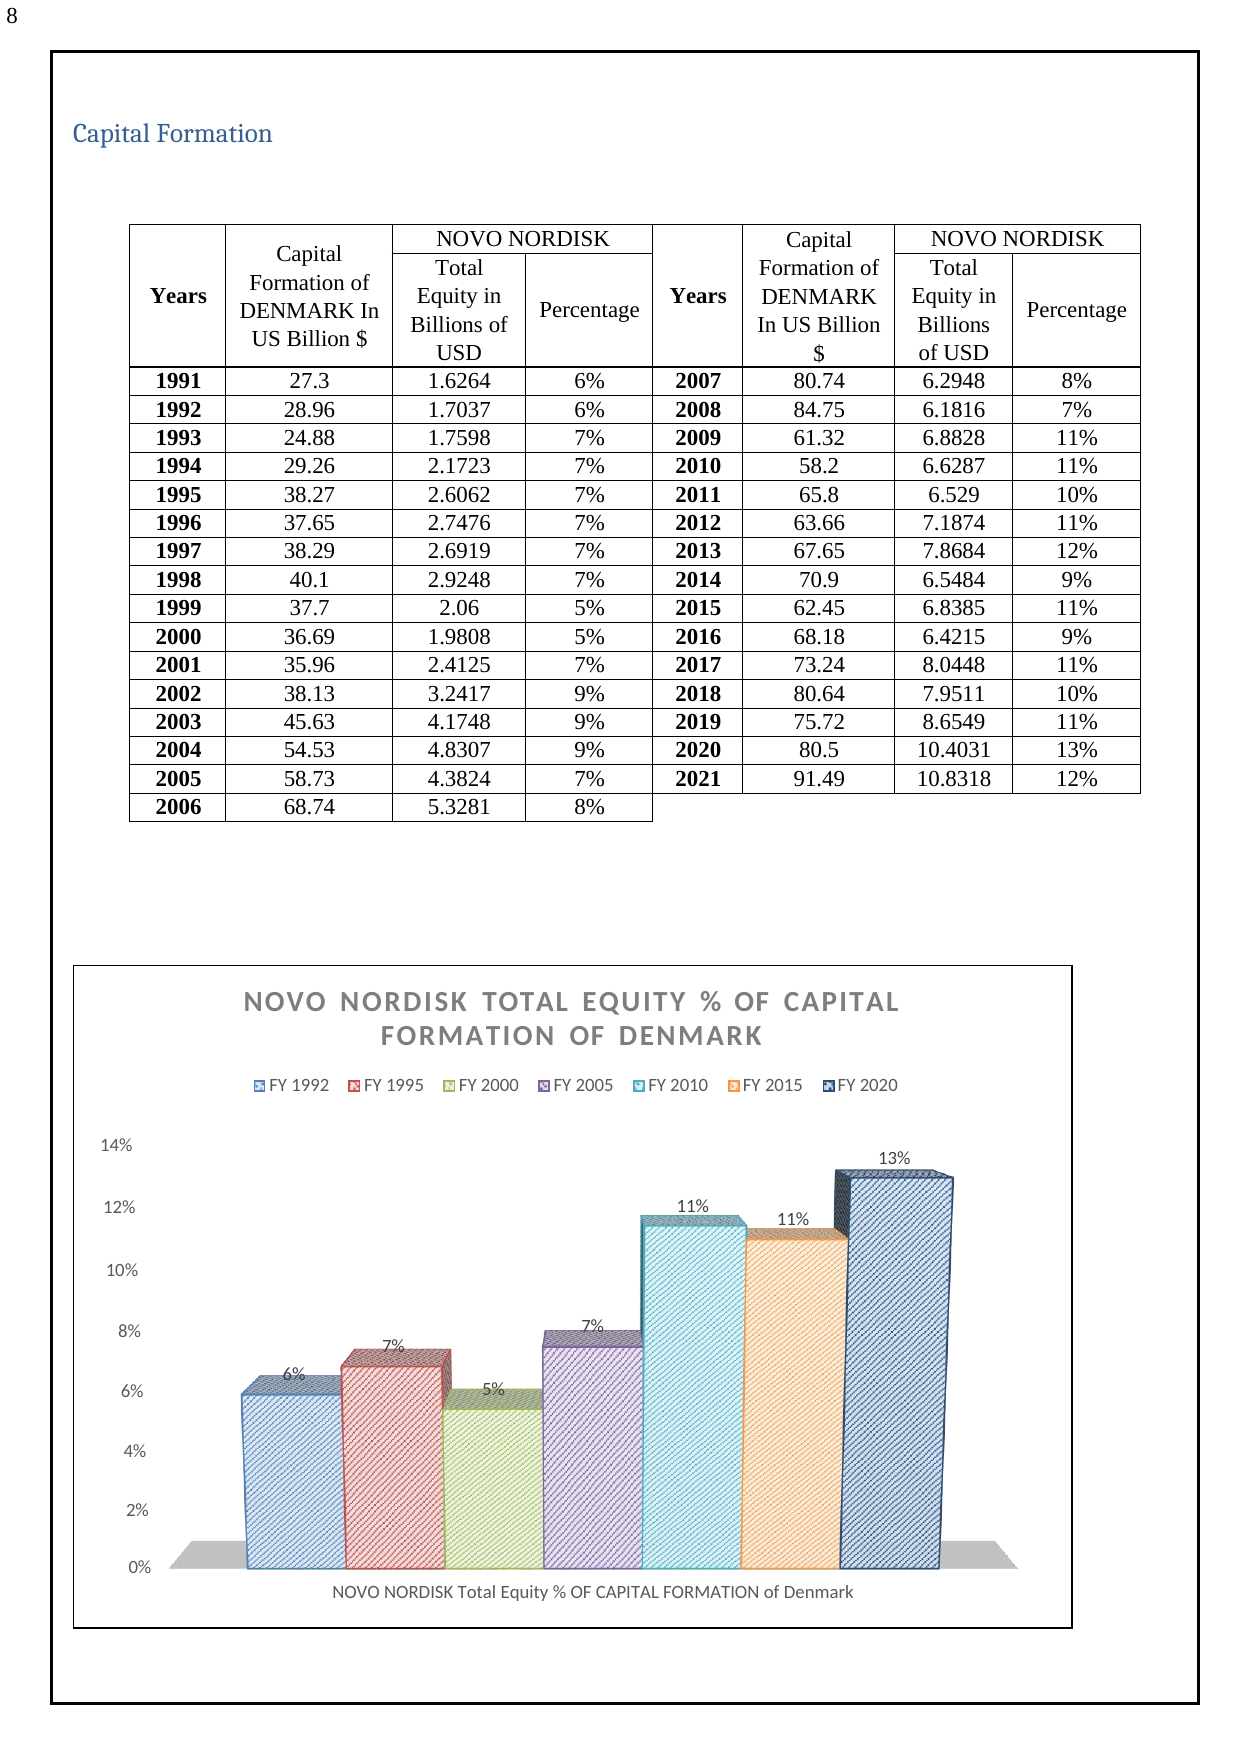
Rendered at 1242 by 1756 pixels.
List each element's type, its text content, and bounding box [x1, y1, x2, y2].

table_cell 84.75 [743, 396, 894, 423]
table_cell 7% [526, 538, 652, 565]
table_cell 80.74 [743, 368, 894, 395]
table_cell 2.1723 [393, 453, 525, 480]
table_cell 10.8318 [895, 765, 1012, 793]
table_cell 37.7 [226, 595, 392, 622]
table_cell 6.8385 [895, 595, 1012, 622]
table_cell 9% [1013, 566, 1140, 594]
table_header Capital Formation of DENMARK In US Billion $ [743, 225, 894, 366]
picture [730, 1082, 738, 1090]
table_cell 2013 [653, 538, 742, 565]
table_cell 6.1816 [895, 396, 1012, 423]
table_cell 6.5484 [895, 566, 1012, 594]
picture [350, 1082, 359, 1090]
table_cell 2011 [653, 481, 742, 509]
table_cell 58.2 [743, 453, 894, 480]
table_cell 4.1748 [393, 709, 525, 736]
table_cell 1997 [130, 538, 225, 565]
table_cell 8.6549 [895, 709, 1012, 736]
table_cell 36.69 [226, 623, 392, 651]
table_cell 10% [1013, 680, 1140, 707]
picture [824, 1082, 833, 1090]
table_cell 8% [1013, 368, 1140, 395]
table_cell 1993 [130, 424, 225, 452]
table_cell 58.73 [226, 765, 392, 793]
table_cell 1.7598 [393, 424, 525, 452]
table_cell 2.9248 [393, 566, 525, 594]
table_cell 70.9 [743, 566, 894, 594]
picture [168, 1169, 1018, 1570]
table_cell 2007 [653, 368, 742, 395]
table_cell 1996 [130, 510, 225, 537]
table_cell 2016 [653, 623, 742, 651]
table_cell 67.65 [743, 538, 894, 565]
table_cell 7% [526, 566, 652, 594]
table_cell 1.6264 [393, 368, 525, 395]
table_cell 2.6062 [393, 481, 525, 509]
table_cell 8.0448 [895, 652, 1012, 679]
table_cell 40.1 [226, 566, 392, 594]
table_cell 6% [526, 396, 652, 423]
table_cell 24.88 [226, 424, 392, 452]
table_cell 12% [1013, 538, 1140, 565]
table_cell 1998 [130, 566, 225, 594]
table_cell 10.4031 [895, 737, 1012, 764]
table_cell 7% [526, 652, 652, 679]
table_cell 80.5 [743, 737, 894, 764]
table_cell Percentage [1013, 254, 1140, 366]
table_cell 73.24 [743, 652, 894, 679]
table_cell 7% [526, 453, 652, 480]
table_cell 11% [1013, 453, 1140, 480]
table_cell 11% [1013, 510, 1140, 537]
table_cell 2003 [130, 709, 225, 736]
table_cell 2019 [653, 709, 742, 736]
table_cell 7.8684 [895, 538, 1012, 565]
table_header Capital Formation of DENMARK In US Billion $ [226, 225, 392, 366]
table_cell 62.45 [743, 595, 894, 622]
table_cell 7% [526, 424, 652, 452]
table_cell 5% [526, 623, 652, 651]
table_cell 1.7037 [393, 396, 525, 423]
table_cell 5% [526, 595, 652, 622]
table_cell 9% [1013, 623, 1140, 651]
table_cell 2.4125 [393, 652, 525, 679]
table_cell 68.18 [743, 623, 894, 651]
table_cell 2015 [653, 595, 742, 622]
table_cell 7% [1013, 396, 1140, 423]
table_cell 10% [1013, 481, 1140, 509]
table_cell 1992 [130, 396, 225, 423]
table_cell 37.65 [226, 510, 392, 537]
table_cell 63.66 [743, 510, 894, 537]
table_cell 6.6287 [895, 453, 1012, 480]
picture [540, 1082, 548, 1090]
table_cell 5.3281 [393, 794, 525, 821]
table_cell 54.53 [226, 737, 392, 764]
table_cell 7.1874 [895, 510, 1012, 537]
table_cell 68.74 [226, 794, 392, 821]
picture [445, 1082, 454, 1090]
table_header NOVO NORDISK [393, 225, 652, 253]
table_cell 13% [1013, 737, 1140, 764]
table_cell 9% [526, 680, 652, 707]
table_cell 9% [526, 709, 652, 736]
table_cell 80.64 [743, 680, 894, 707]
table_cell 4.8307 [393, 737, 525, 764]
table_cell 29.26 [226, 453, 392, 480]
table_cell 7% [526, 510, 652, 537]
table_cell 2002 [130, 680, 225, 707]
table_cell Total Equity in Billions of USD [393, 254, 525, 366]
table_header Years [653, 225, 742, 366]
table_cell 2000 [130, 623, 225, 651]
table_cell 2.6919 [393, 538, 525, 565]
table_cell 3.2417 [393, 680, 525, 707]
table_header Years [130, 225, 225, 366]
table_cell 2020 [653, 737, 742, 764]
table_cell 65.8 [743, 481, 894, 509]
table_cell 35.96 [226, 652, 392, 679]
table_cell 11% [1013, 709, 1140, 736]
picture [255, 1082, 264, 1090]
table_cell 2001 [130, 652, 225, 679]
table_cell 2006 [130, 794, 225, 821]
table_cell 6% [526, 368, 652, 395]
table_cell 2021 [653, 765, 742, 793]
table_cell 12% [1013, 765, 1140, 793]
table_cell 61.32 [743, 424, 894, 452]
table_cell 1995 [130, 481, 225, 509]
table_cell 2.06 [393, 595, 525, 622]
table_cell 27.3 [226, 368, 392, 395]
picture [635, 1082, 643, 1090]
table_cell 6.2948 [895, 368, 1012, 395]
table_cell 6.8828 [895, 424, 1012, 452]
table_cell 8% [526, 794, 652, 821]
table_cell 38.27 [226, 481, 392, 509]
table_cell 11% [1013, 424, 1140, 452]
table_cell 4.3824 [393, 765, 525, 793]
table_cell 1999 [130, 595, 225, 622]
table_cell 1994 [130, 453, 225, 480]
table_cell 2017 [653, 652, 742, 679]
table_cell 38.29 [226, 538, 392, 565]
table_cell 7% [526, 481, 652, 509]
table_cell 6.529 [895, 481, 1012, 509]
table_cell 1.9808 [393, 623, 525, 651]
table_cell 91.49 [743, 765, 894, 793]
table_cell 11% [1013, 595, 1140, 622]
table_cell 7% [526, 765, 652, 793]
table_cell 2009 [653, 424, 742, 452]
text Capital Formation [73, 118, 1197, 149]
table_cell Total Equity in Billions of USD [895, 254, 1012, 366]
table_cell 2010 [653, 453, 742, 480]
table_cell 45.63 [226, 709, 392, 736]
table_cell 7.9511 [895, 680, 1012, 707]
table_cell 2008 [653, 396, 742, 423]
table_cell 28.96 [226, 396, 392, 423]
table_cell 2018 [653, 680, 742, 707]
table_cell 2.7476 [393, 510, 525, 537]
table_cell 2014 [653, 566, 742, 594]
table_header NOVO NORDISK [895, 225, 1140, 253]
table_cell 1991 [130, 368, 225, 395]
table_cell 2004 [130, 737, 225, 764]
table_cell 38.13 [226, 680, 392, 707]
table_cell 75.72 [743, 709, 894, 736]
table_cell 2005 [130, 765, 225, 793]
table_cell Percentage [526, 254, 652, 366]
table_cell 11% [1013, 652, 1140, 679]
table_cell 6.4215 [895, 623, 1012, 651]
table_cell [653, 794, 1140, 821]
table_cell 2012 [653, 510, 742, 537]
table_cell 9% [526, 737, 652, 764]
